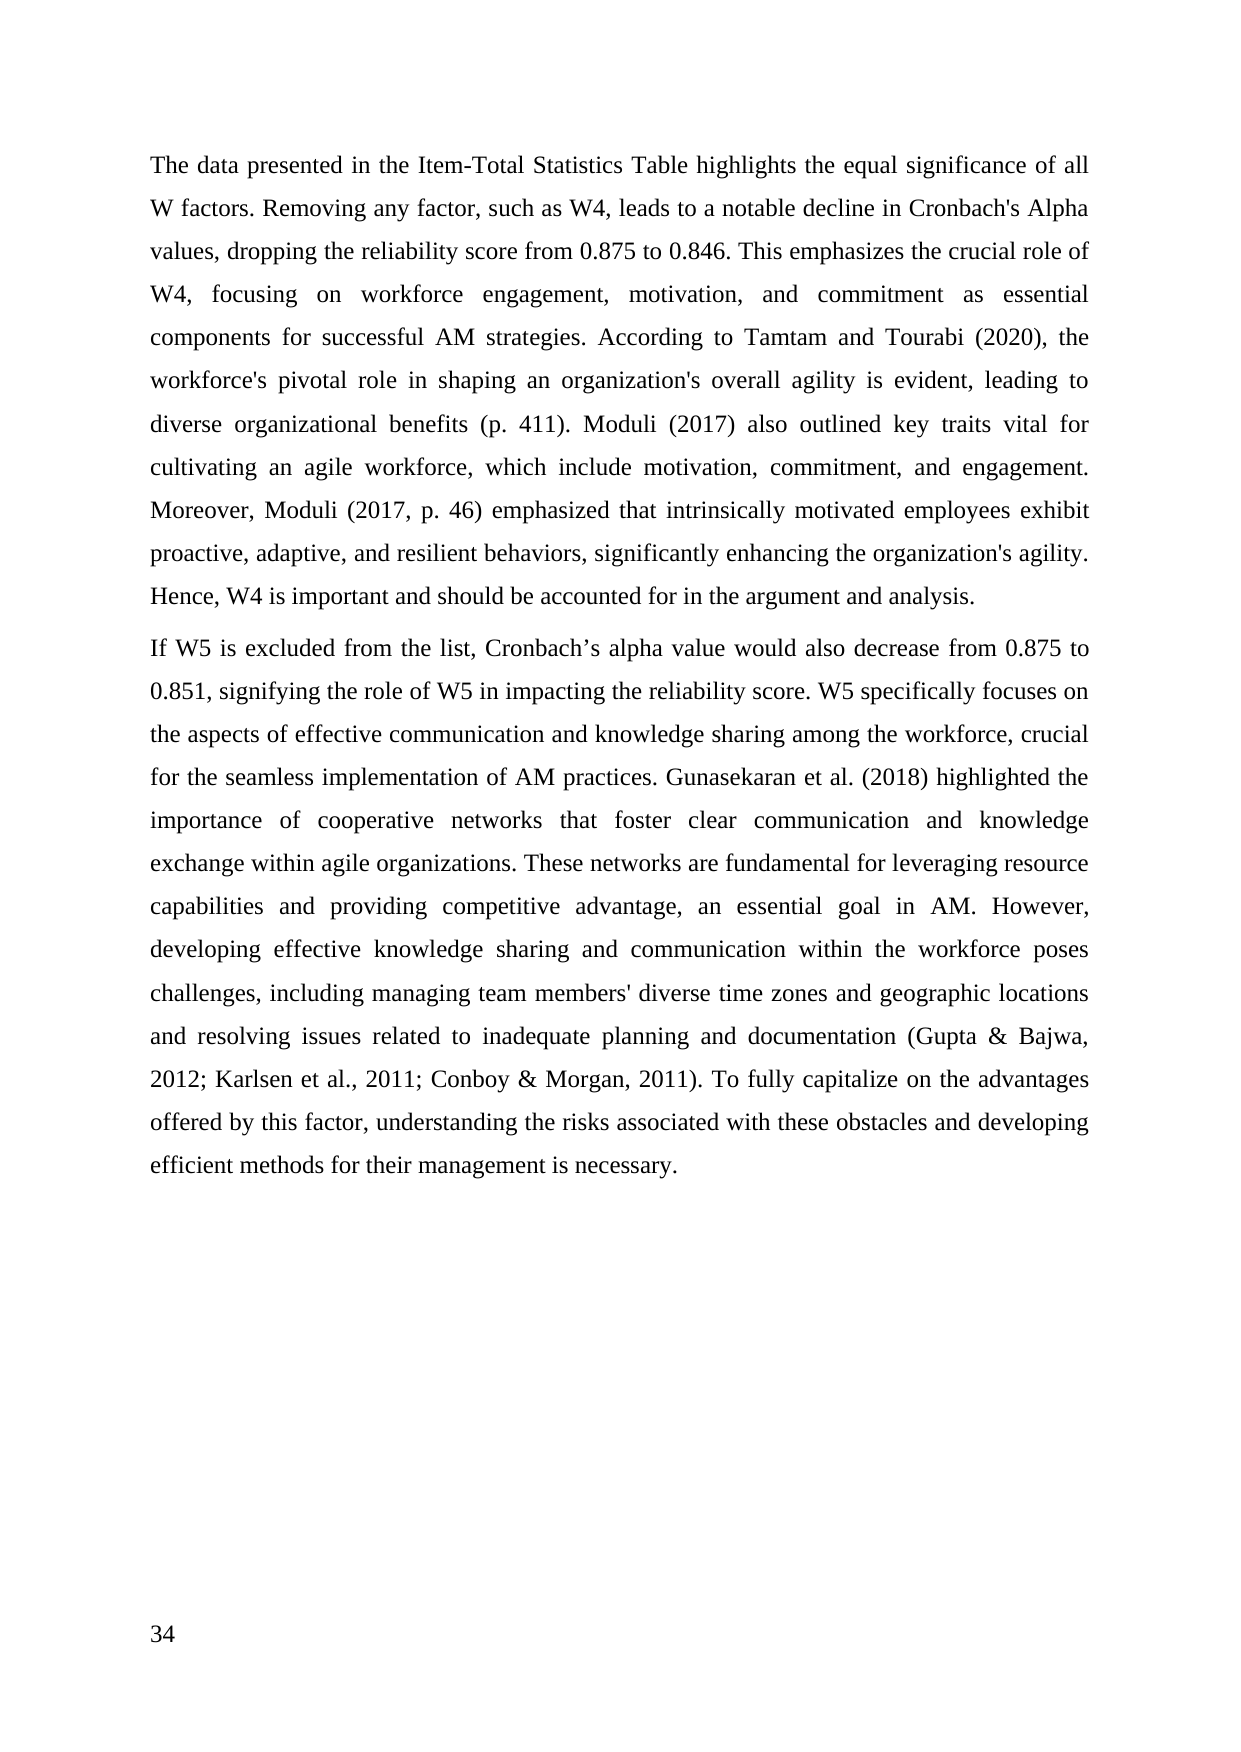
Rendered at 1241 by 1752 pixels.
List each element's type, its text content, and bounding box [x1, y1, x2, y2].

text The data presented in the Item-Total Statistics Table highlights the equal significance of all W factors. Removing any factor, such as W4, leads to a notable decline in Cronbach's Alpha values, dropping the reliability score from 0.875 to 0.846. This emphasizes the crucial role of W4, focusing on workforce engagement, motivation, and commitment as essential components for successful AM strategies. According to Tamtam and Tourabi (2020), the workforce's pivotal role in shaping an organization's overall agility is evident, leading to diverse organizational benefits (p. 411). Moduli (2017) also outlined key traits vital for cultivating an agile workforce, which include motivation, commitment, and engagement. Moreover, Moduli (2017, p. 46) emphasized that intrinsically motivated employees exhibit proactive, adaptive, and resilient behaviors, significantly enhancing the organization's agility. Hence, W4 is important and should be accounted for in the argument and analysis. [150, 150, 1090, 610]
text If W5 is excluded from the list, Cronbach’s alpha value would also decrease from 0.875 to 0.851, signifying the role of W5 in impacting the reliability score. W5 specifically focuses on the aspects of effective communication and knowledge sharing among the workforce, crucial for the seamless implementation of AM practices. Gunasekaran et al. (2018) highlighted the importance of cooperative networks that foster clear communication and knowledge exchange within agile organizations. These networks are fundamental for leveraging resource capabilities and providing competitive advantage, an essential goal in AM. However, developing effective knowledge sharing and communication within the workforce poses challenges, including managing team members' diverse time zones and geographic locations and resolving issues related to inadequate planning and documentation (Gupta & Bajwa, 2012; Karlsen et al., 2011; Conboy & Morgan, 2011). To fully capitalize on the advantages offered by this factor, understanding the risks associated with these obstacles and developing efficient methods for their management is necessary. [150, 633, 1090, 1179]
